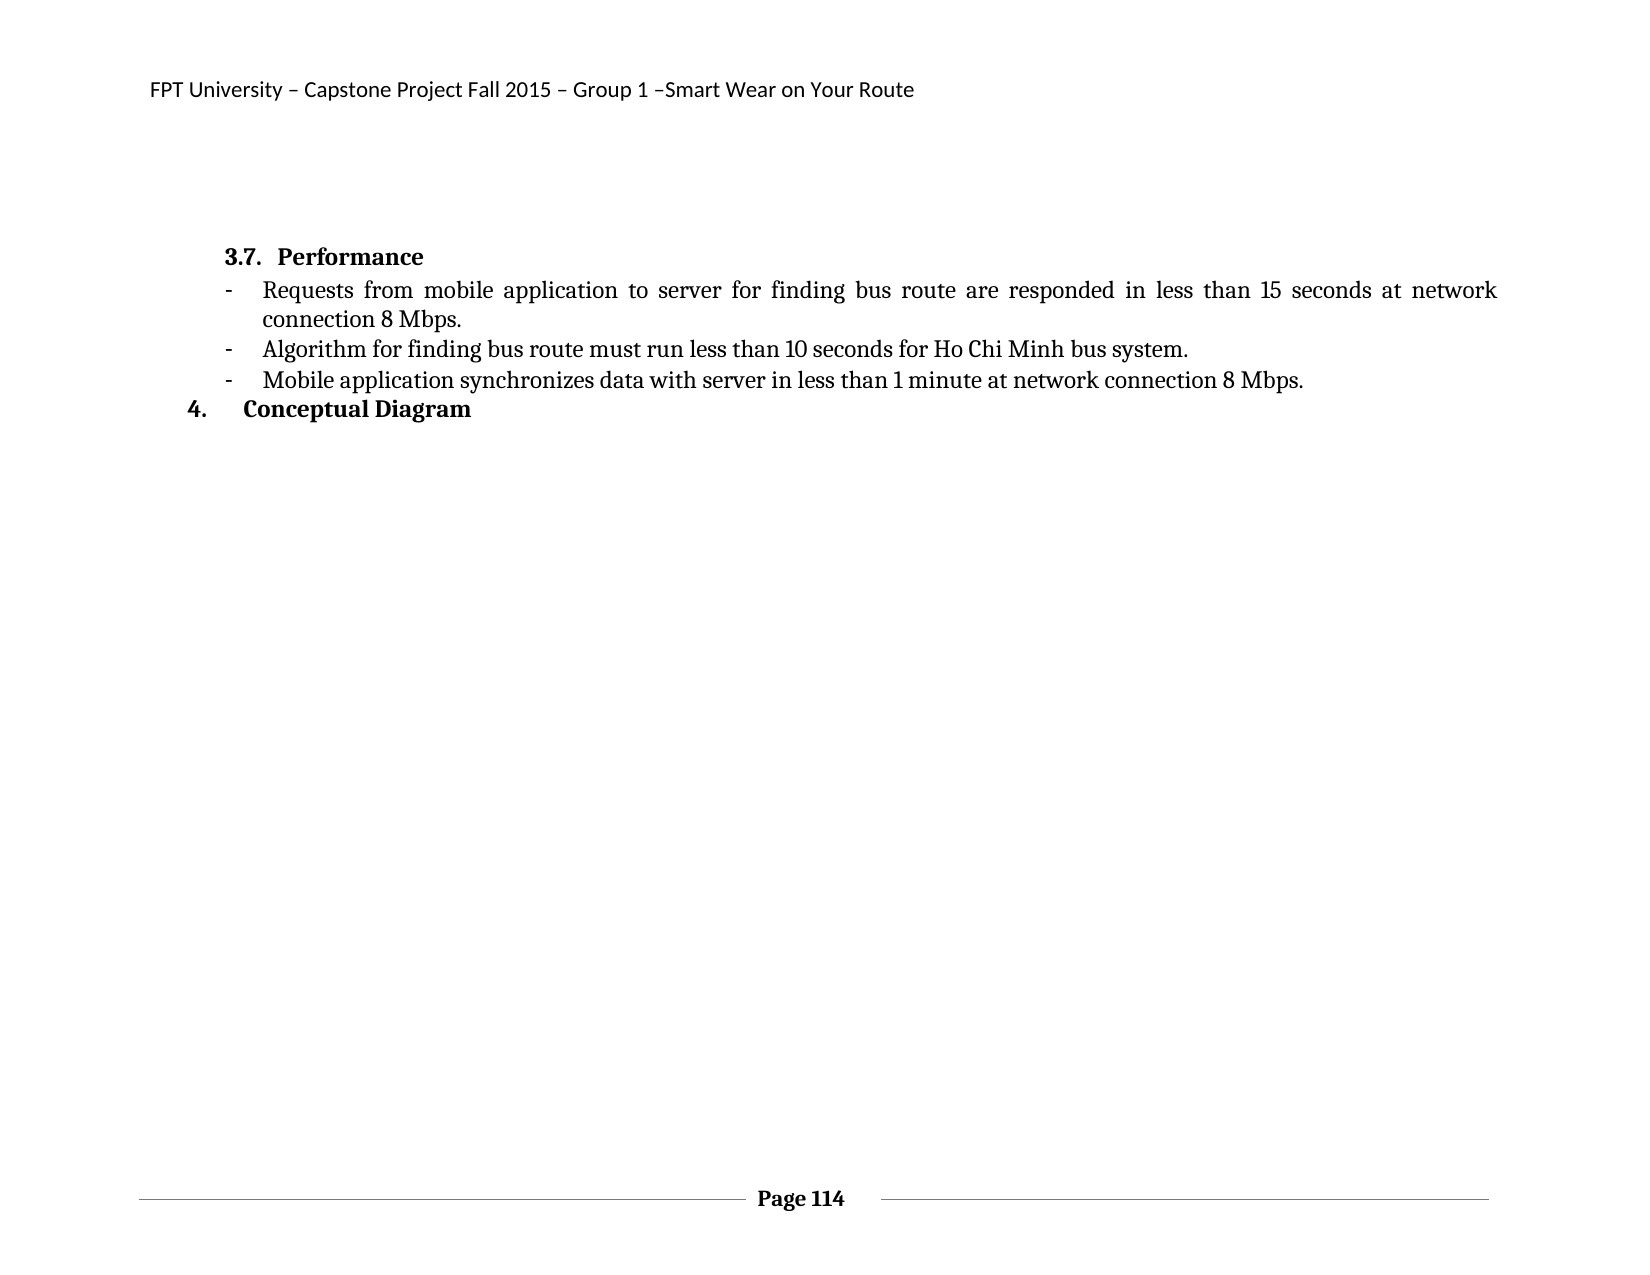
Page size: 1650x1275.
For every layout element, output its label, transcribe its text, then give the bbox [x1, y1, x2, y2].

list Algorithm for finding bus route must run less than 10 seconds for Ho Chi Minh bus system. [225, 333, 1500, 364]
list Mobile application synchronizes data with server in less than 1 minute at network connection 8 Mbps. [225, 364, 1500, 394]
subtitle Performance [225, 243, 1500, 272]
subtitle Conceptual Diagram [187, 394, 1500, 423]
list Requests from mobile application to server for finding bus route are responded in less than 15 seconds at network connection 8 Mbps. [225, 274, 1500, 333]
